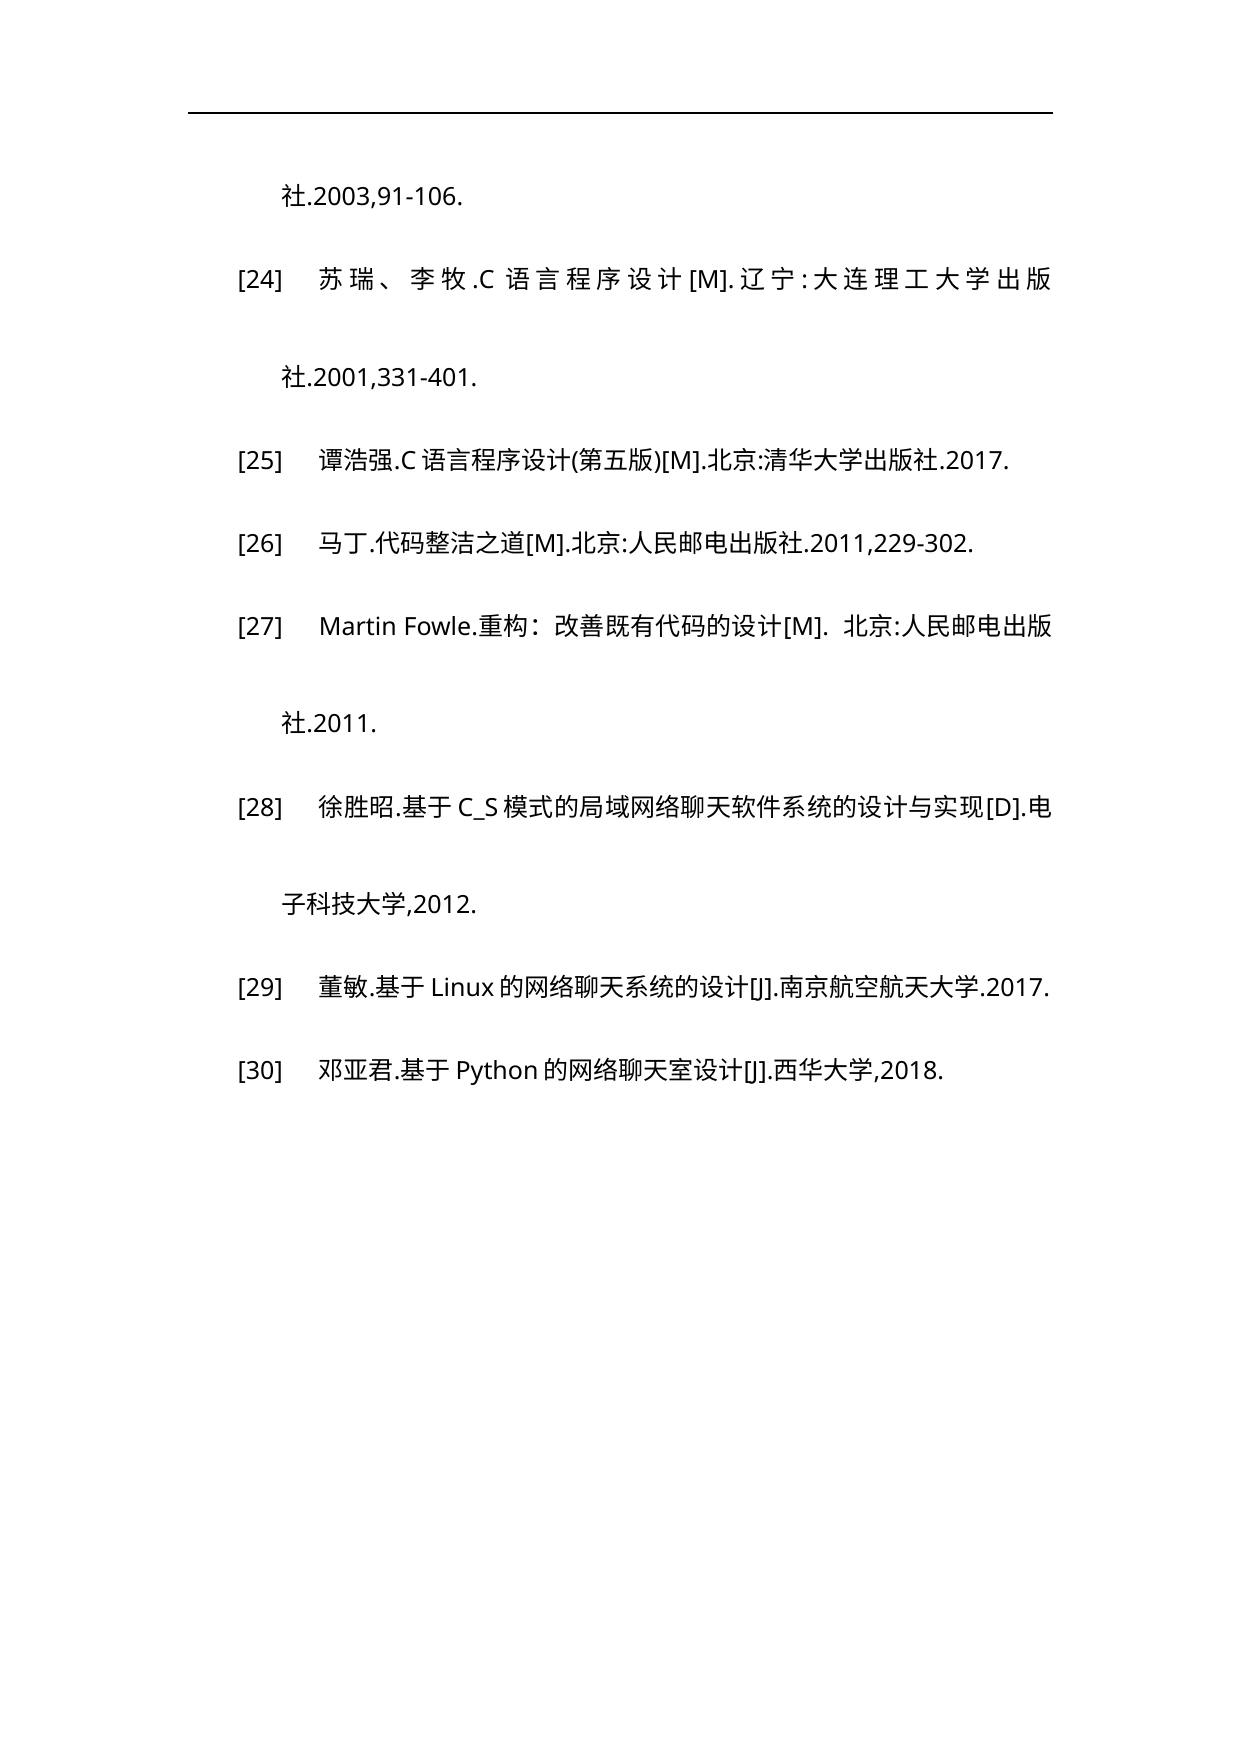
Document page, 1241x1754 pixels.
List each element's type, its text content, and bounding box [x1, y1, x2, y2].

list 邓亚君.基于Python的网络聊天室设计[J].西华大学,2018. [237, 1036, 1053, 1101]
list 马丁.代码整洁之道[M].北京:人民邮电出版社.2011,229-302. [237, 509, 1053, 574]
list 苏瑞、李牧.C语言程序设计[M].辽宁:大连理工大学出版社.2001,331-401. [237, 245, 1053, 408]
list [237, 162, 1053, 227]
list 徐胜昭.基于C_S模式的局域网络聊天软件系统的设计与实现[D].电子科技大学,2012. [237, 773, 1053, 935]
list 董敏.基于Linux的网络聊天系统的设计[J].南京航空航天大学.2017. [237, 953, 1053, 1018]
list 谭浩强.C语言程序设计(第五版)[M].北京:清华大学出版社.2017. [237, 426, 1053, 491]
list Martin Fowle.重构：改善既有代码的设计[M]. 北京:人民邮电出版社.2011. [237, 592, 1053, 754]
